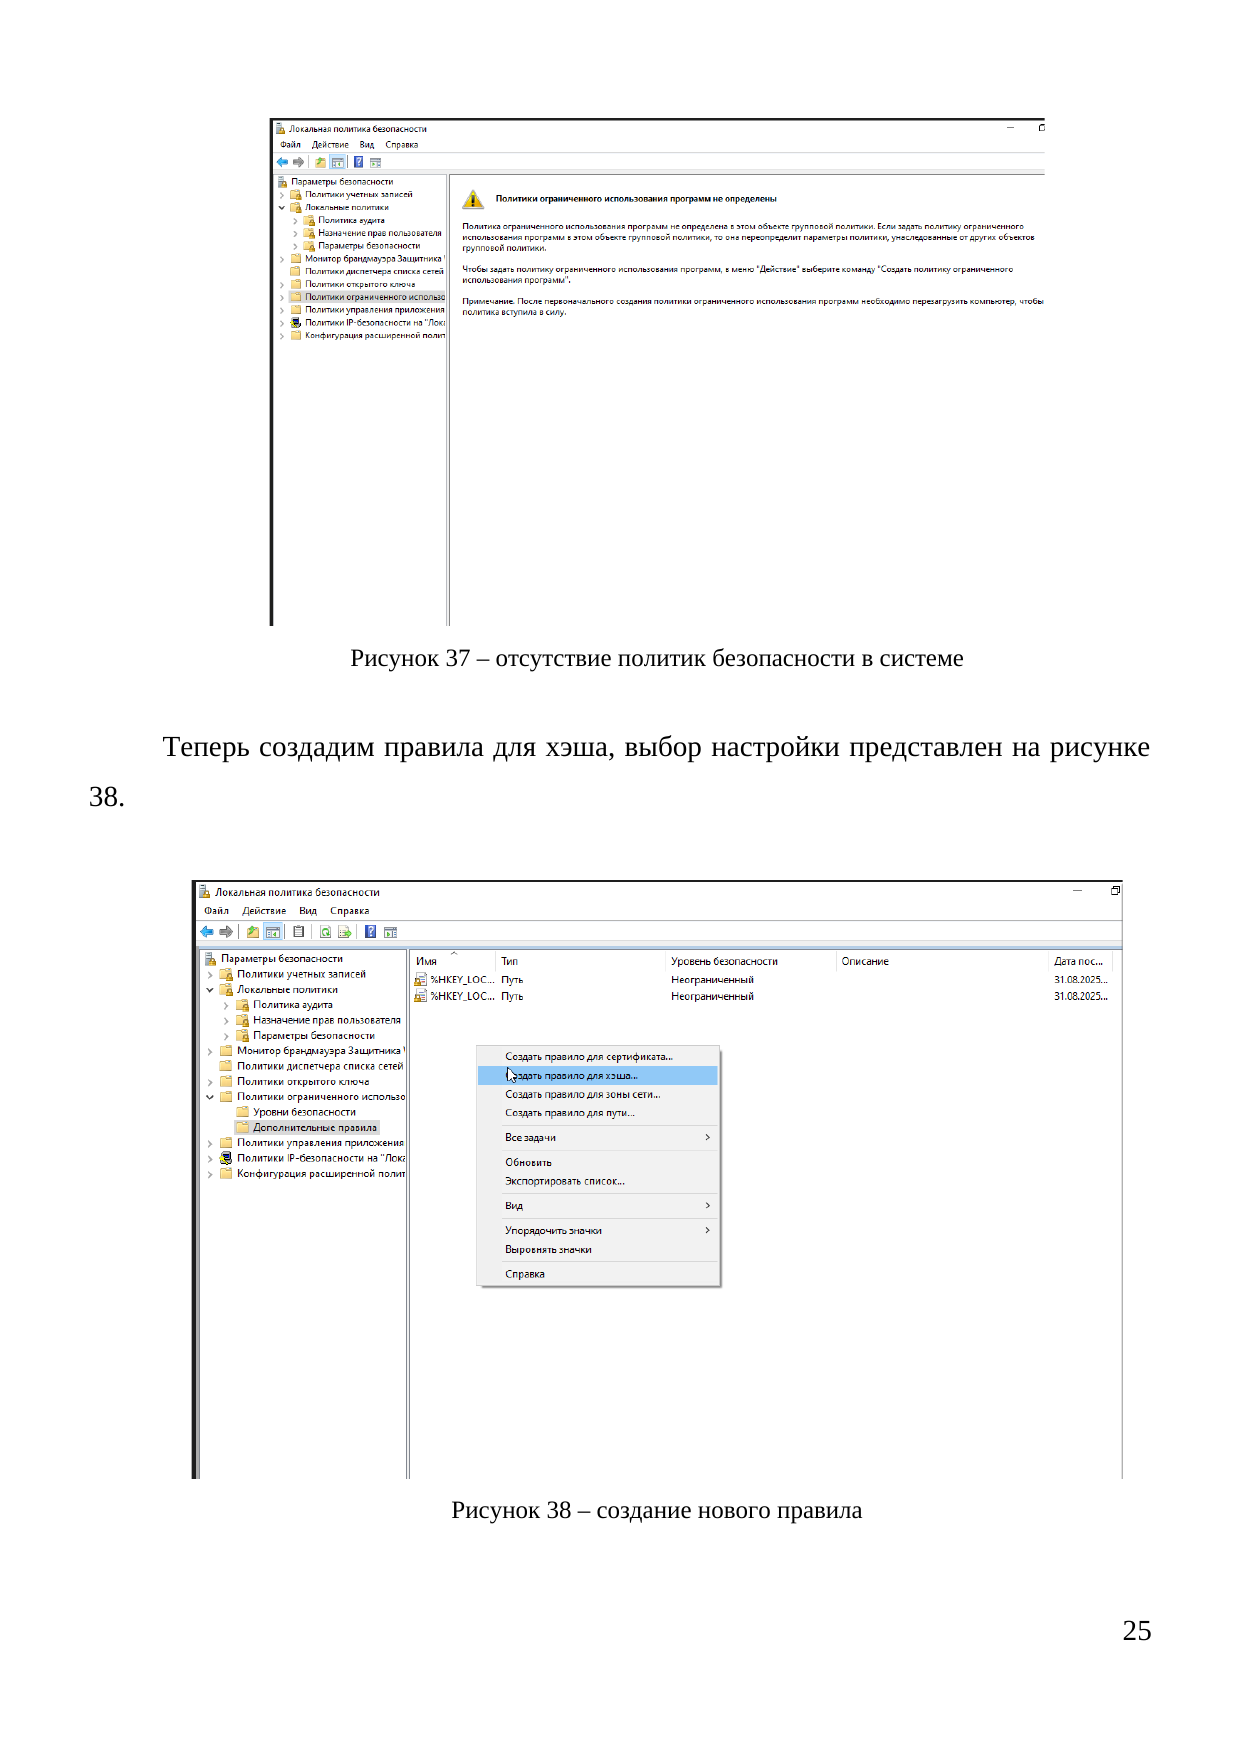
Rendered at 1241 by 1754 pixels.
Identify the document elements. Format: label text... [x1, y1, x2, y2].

picture [269, 118, 1045, 626]
text Рисунок 37 – отсутствие политик безопасности в системе [89, 643, 1152, 671]
text Теперь создадим правила для хэша, выбор настройки представлен на рисунке 38. [89, 729, 1152, 813]
text Рисунок 38 – создание нового правила [89, 1495, 1152, 1524]
picture [191, 880, 1123, 1479]
